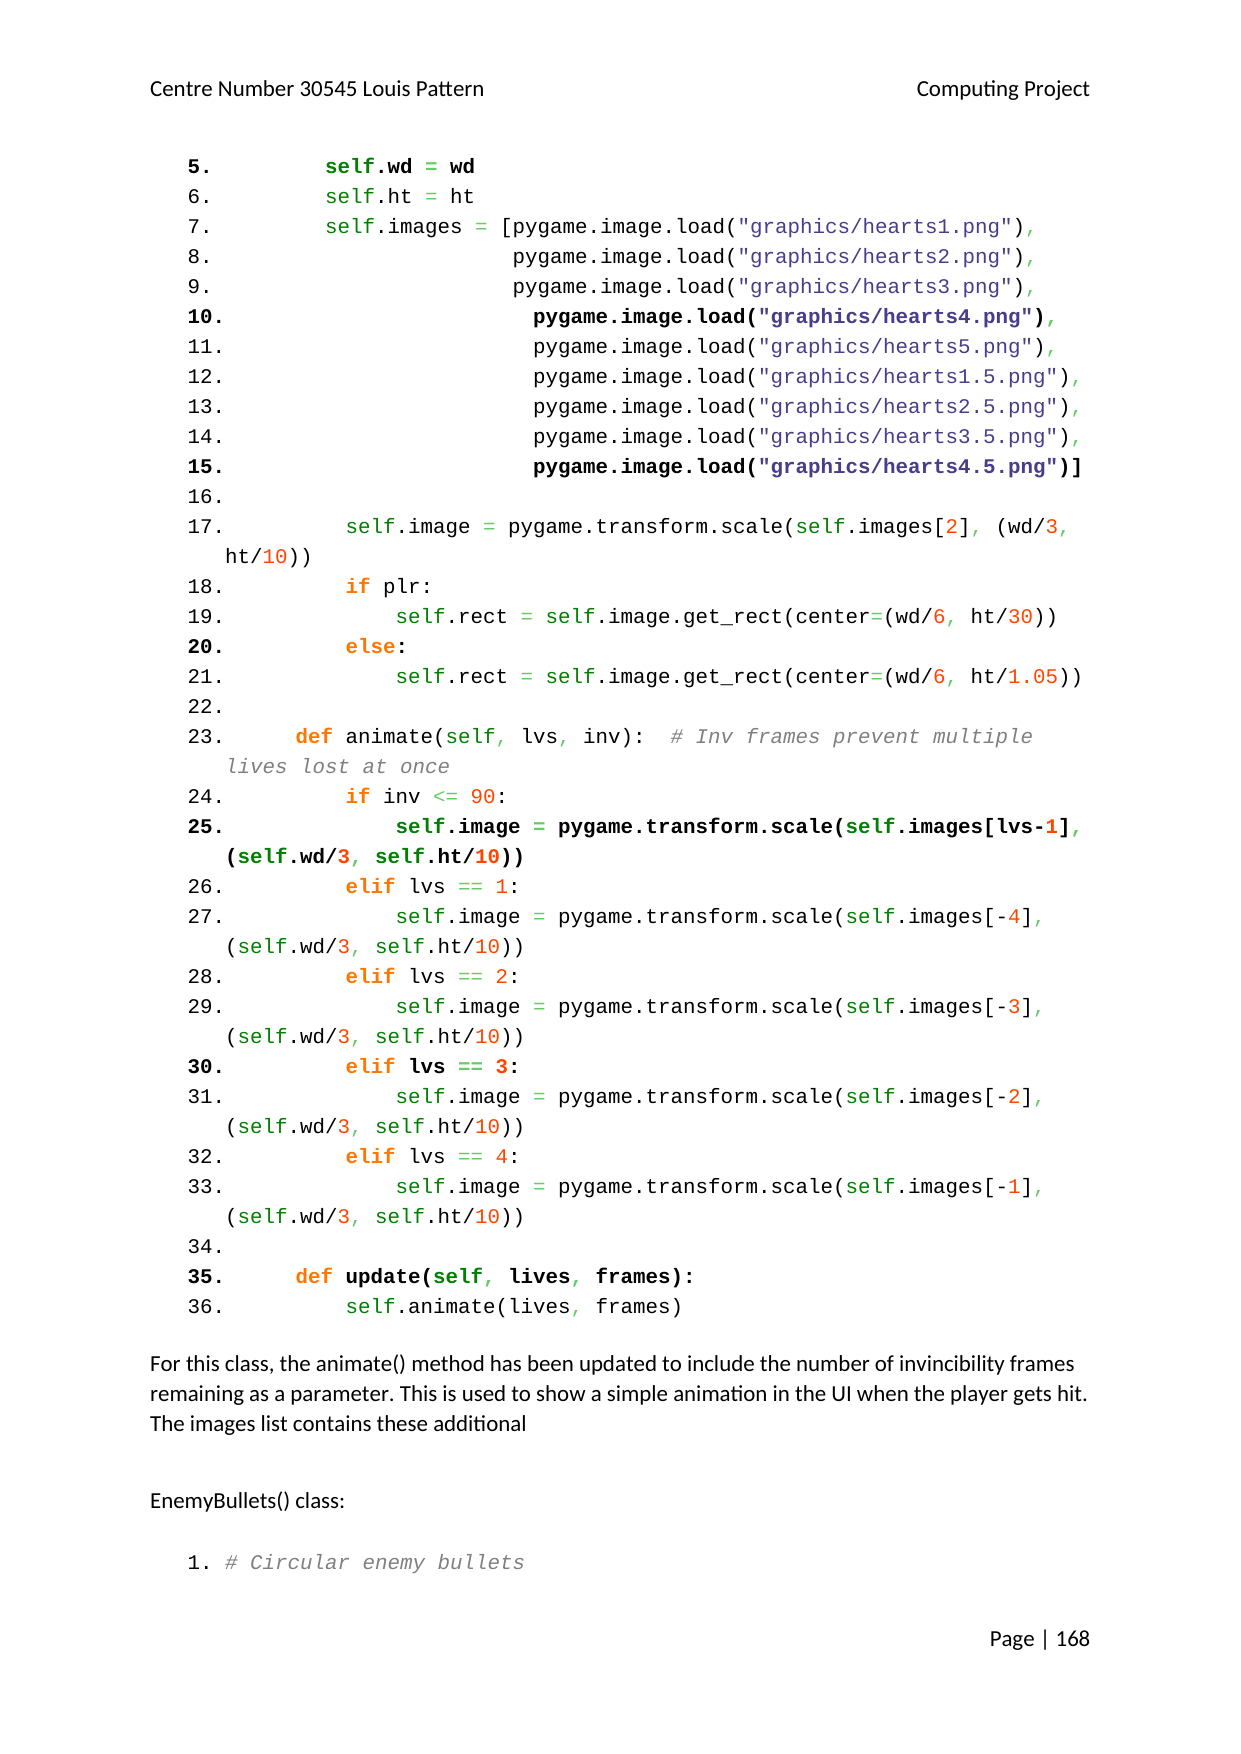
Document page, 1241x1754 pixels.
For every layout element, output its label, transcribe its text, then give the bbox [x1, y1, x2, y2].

list elif lvs == 3: [187, 1050, 1090, 1080]
list if plr: [187, 570, 1090, 600]
list pygame.image.load("graphics/hearts1.5.png"), [187, 360, 1090, 390]
list self.image = pygame.transform.scale(self.images[-2], (self.wd/3, self.ht/10)) [187, 1080, 1090, 1140]
list self.image = pygame.transform.scale(self.images[-4], (self.wd/3, self.ht/10)) [187, 900, 1090, 960]
list pygame.image.load("graphics/hearts3.5.png"), [187, 420, 1090, 450]
list else: [187, 630, 1090, 660]
list def update(self, lives, frames): [187, 1260, 1090, 1290]
list if inv <= 90: [187, 780, 1090, 810]
list self.images = [pygame.image.load("graphics/hearts1.png"), [187, 210, 1090, 240]
list self.image = pygame.transform.scale(self.images[lvs-1], (self.wd/3, self.ht/10)) [187, 810, 1090, 870]
list self.image = pygame.transform.scale(self.images[2], (wd/3, ht/10)) [187, 510, 1090, 570]
list pygame.image.load("graphics/hearts2.5.png"), [187, 390, 1090, 420]
list pygame.image.load("graphics/hearts2.png"), [187, 240, 1090, 270]
list elif lvs == 2: [187, 960, 1090, 990]
list elif lvs == 1: [187, 870, 1090, 900]
list pygame.image.load("graphics/hearts4.5.png")] [187, 450, 1090, 480]
list self.ht = ht [187, 180, 1090, 210]
list self.rect = self.image.get_rect(center=(wd/6, ht/1.05)) [187, 660, 1090, 690]
list def animate(self, lvs, inv): # Inv frames prevent multiple lives lost at once [187, 720, 1090, 780]
list pygame.image.load("graphics/hearts3.png"), [187, 270, 1090, 300]
text For this class, the animate() method has been updated to include the number of invincibility frames remaining as a parameter. This is used to show a simple animation in the UI when the player gets hit. The images list contains these additional [150, 1349, 1090, 1438]
list pygame.image.load("graphics/hearts5.png"), [187, 330, 1090, 360]
list pygame.image.load("graphics/hearts4.png"), [187, 300, 1090, 330]
list self.wd = wd [187, 150, 1090, 180]
list self.image = pygame.transform.scale(self.images[-3], (self.wd/3, self.ht/10)) [187, 990, 1090, 1050]
list self.animate(lives, frames) [187, 1290, 1090, 1320]
list elif lvs == 4: [187, 1140, 1090, 1170]
list self.rect = self.image.get_rect(center=(wd/6, ht/30)) [187, 600, 1090, 630]
list # Circular enemy bullets [187, 1546, 1090, 1576]
list self.image = pygame.transform.scale(self.images[-1], (self.wd/3, self.ht/10)) [187, 1170, 1090, 1230]
text EnemyBullets() class: [150, 1456, 1090, 1515]
